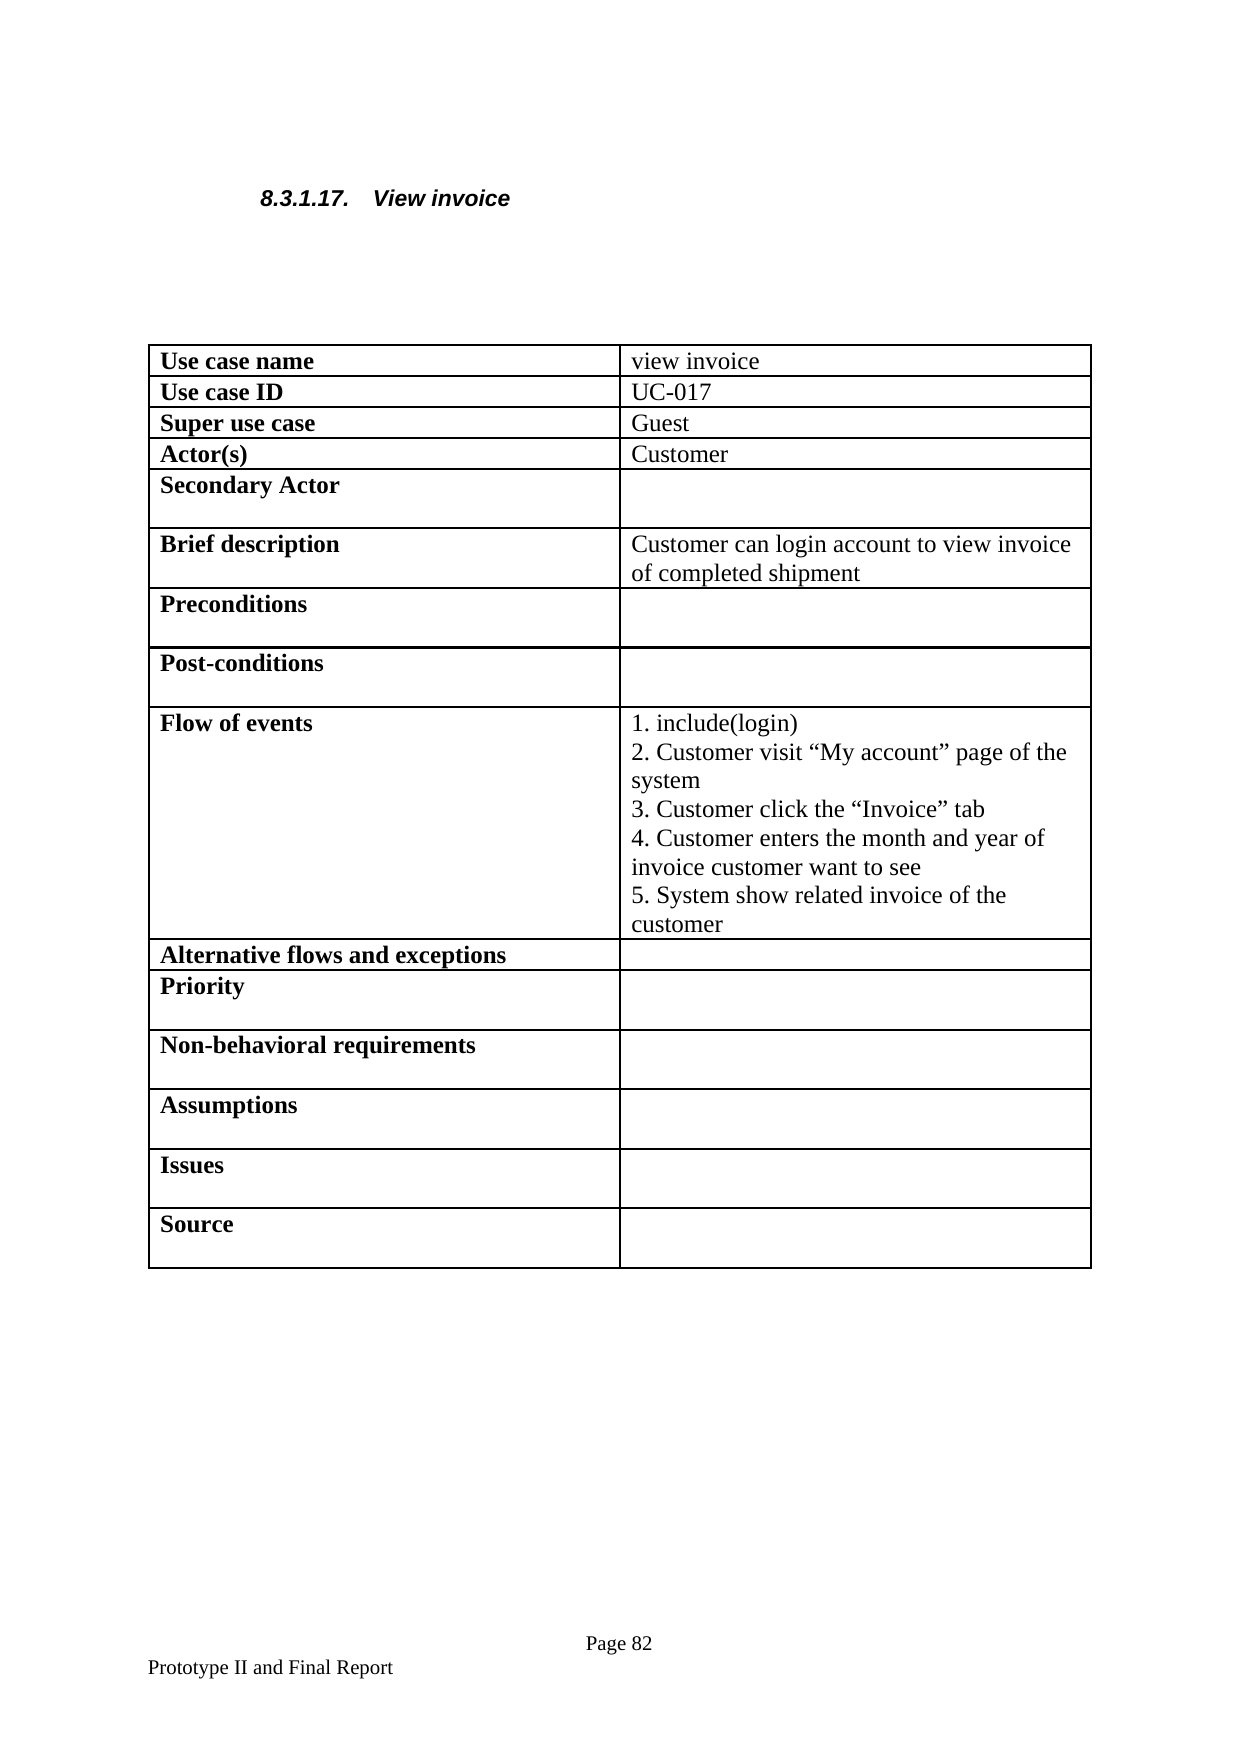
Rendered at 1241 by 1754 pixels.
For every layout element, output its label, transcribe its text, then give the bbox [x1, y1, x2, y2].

table_cell [621, 1209, 1090, 1267]
table_cell [621, 649, 1090, 706]
table_cell [621, 1150, 1090, 1207]
table_cell Source [150, 1209, 619, 1267]
table_cell [621, 470, 1090, 527]
table_cell Secondary Actor [150, 470, 619, 527]
table_cell Actor(s) [150, 439, 619, 468]
table_header Use case name [150, 346, 619, 375]
table_cell Super use case [150, 408, 619, 437]
table_cell Post-conditions [150, 649, 619, 706]
table_cell Priority [150, 971, 619, 1028]
table_header view invoice [621, 346, 1090, 375]
table_cell Preconditions [150, 589, 619, 646]
table_cell Customer [621, 439, 1090, 468]
table_cell [621, 940, 1090, 969]
table_cell [621, 1090, 1090, 1148]
table_cell [621, 589, 1090, 646]
table_cell [621, 1031, 1090, 1088]
table_cell Guest [621, 408, 1090, 437]
table_cell Customer can login account to view invoice of completed shipment [621, 529, 1090, 587]
table_cell [621, 971, 1090, 1028]
table_cell UC-017 [621, 377, 1090, 406]
table_cell Non-behavioral requirements [150, 1031, 619, 1088]
table_cell Alternative flows and exceptions [150, 940, 619, 969]
table_cell Assumptions [150, 1090, 619, 1148]
table_cell Flow of events [150, 708, 619, 938]
table_cell Issues [150, 1150, 619, 1207]
table_cell 1. include(login) 2. Customer visit “My account” page of the system 3. Customer click the “Invoice” tab 4. Customer enters the month and year of invoice customer want to see 5. System show related invoice of the customer [621, 708, 1090, 938]
subtitle View invoice [260, 175, 1090, 252]
table_cell Brief description [150, 529, 619, 587]
table_cell Use case ID [150, 377, 619, 406]
